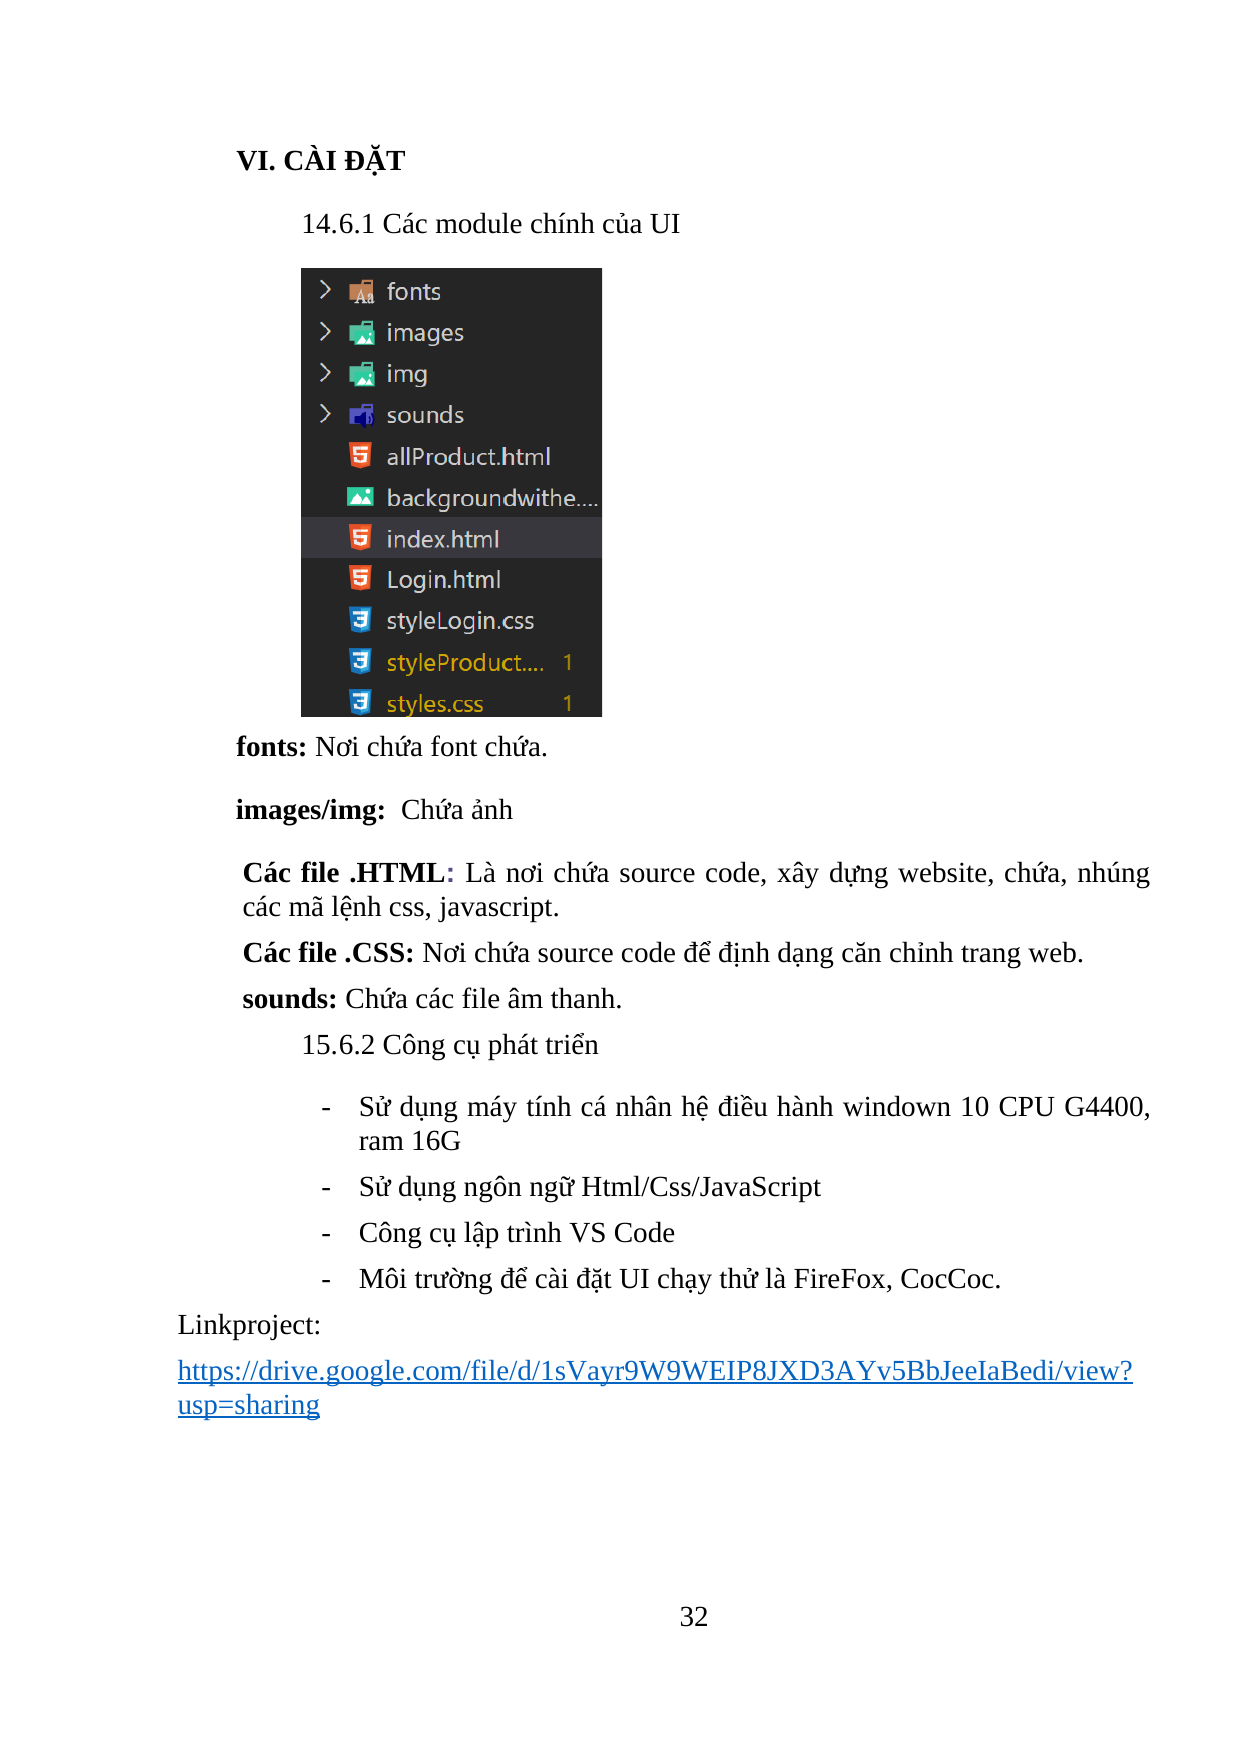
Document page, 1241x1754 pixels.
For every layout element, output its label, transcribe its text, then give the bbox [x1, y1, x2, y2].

text images/img: Chứa ảnh [177, 792, 1152, 826]
subtitle VI. CÀI ĐẶT [177, 143, 1152, 177]
subtitle 6.1 Các module chính của UI [301, 206, 1152, 239]
picture [301, 268, 603, 717]
text Các file .HTML: Là nơi chứa source code, xây dựng website, chứa, nhúng các mã lệnh css, javascript. [242, 855, 1152, 922]
text Các file .CSS: Nơi chứa source code để định dạng căn chỉnh trang web. [242, 935, 1152, 968]
text Linkproject: [177, 1307, 1152, 1341]
text https://drive.google.com/file/d/1sVayr9W9WEIP8JXD3AYv5BbJeeIaBedi/view?usp=sharing [177, 1353, 1152, 1420]
text fonts: Nơi chứa font chứa. [177, 729, 1152, 763]
list Sử dụng máy tính cá nhân hệ điều hành windown 10 CPU G4400, ram 16G [321, 1089, 1152, 1157]
list Công cụ lập trình VS Code [321, 1215, 1152, 1249]
list Môi trường để cài đặt UI chạy thử là FireFox, CocCoc. [321, 1261, 1152, 1295]
list Sử dụng ngôn ngữ Html/Css/JavaScript [321, 1169, 1152, 1203]
subtitle 6.2 Công cụ phát triển [301, 1027, 1152, 1060]
text sounds: Chứa các file âm thanh. [242, 981, 1152, 1014]
